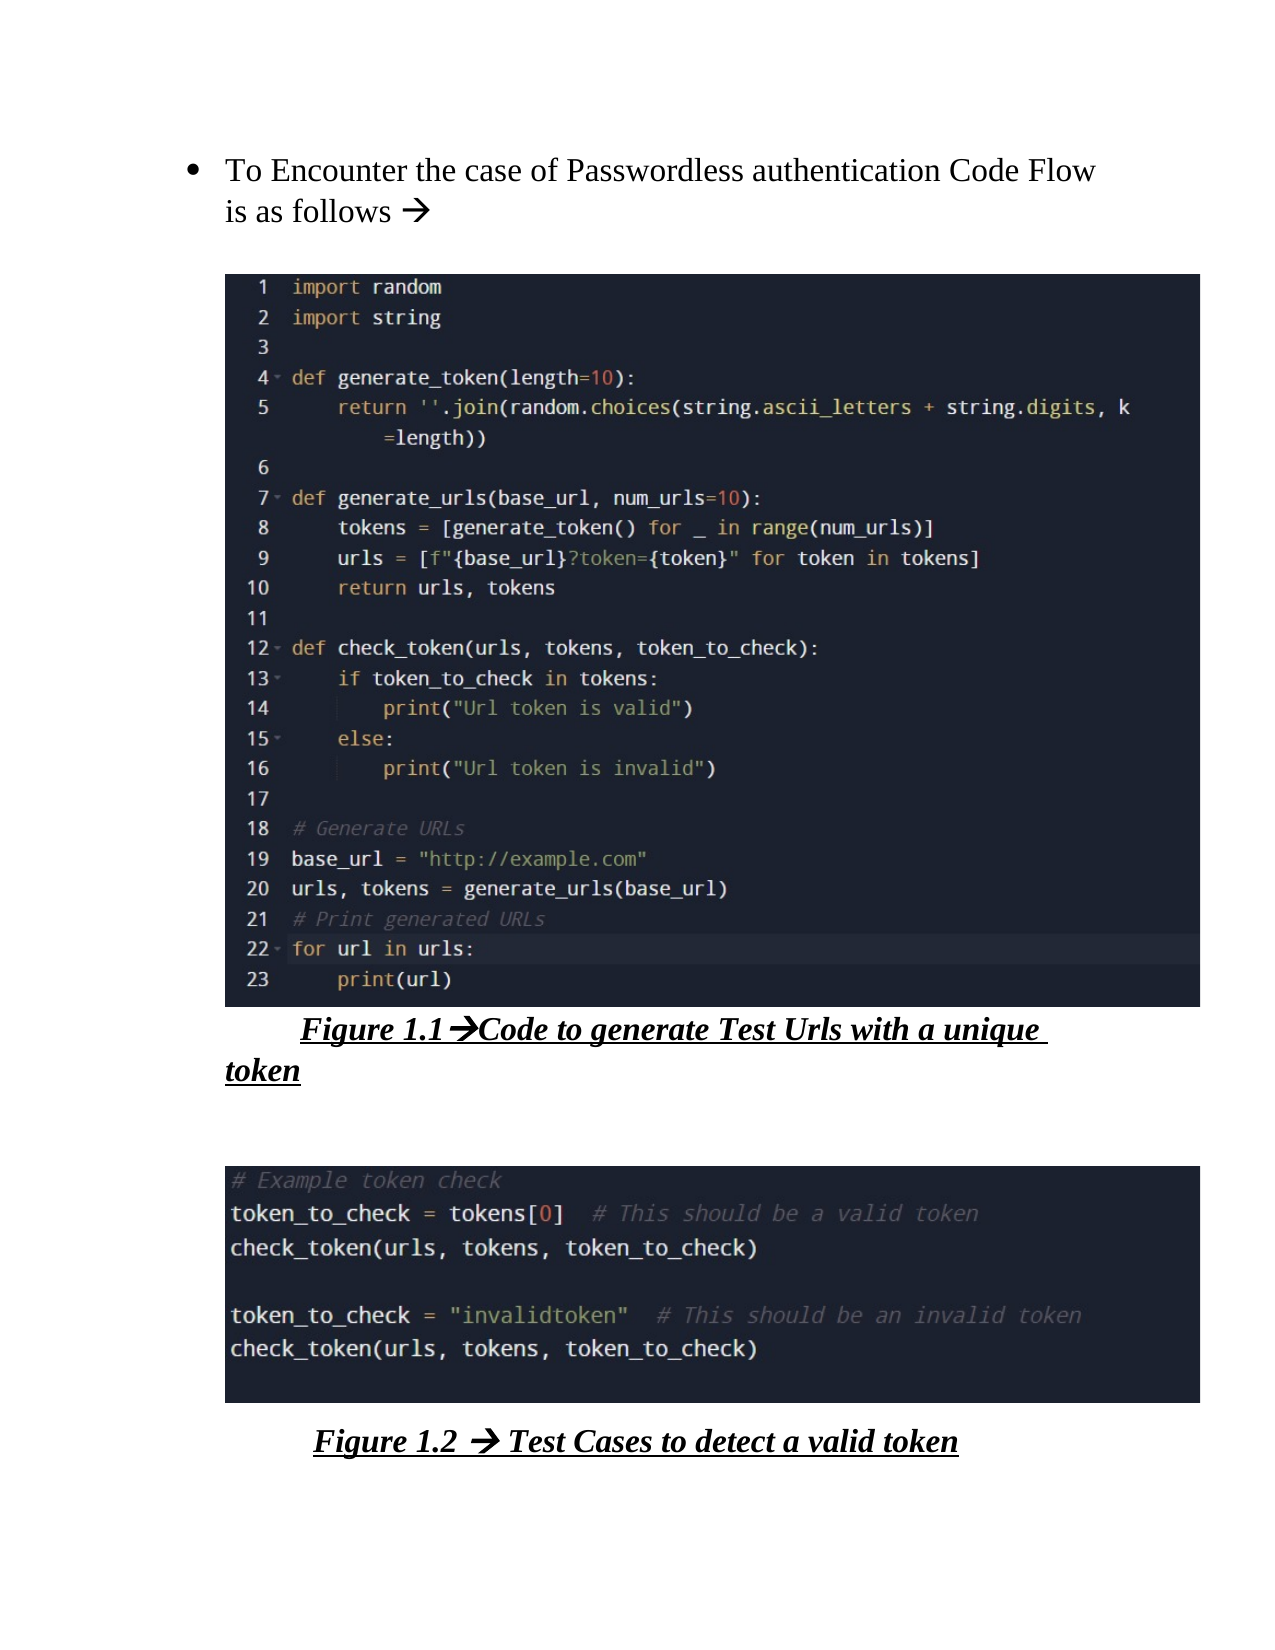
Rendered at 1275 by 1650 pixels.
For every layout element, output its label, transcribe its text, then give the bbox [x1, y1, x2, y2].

picture [225, 1166, 1200, 1403]
list To Encounter the case of Passwordless authentication Code Flow is as follows [187, 150, 1125, 230]
list Figure 1.1Code to generate Test Urls with a unique token [225, 1009, 1125, 1089]
text Figure 1.2 Test Cases to detect a valid token [150, 1422, 1125, 1460]
picture [225, 274, 1200, 1007]
